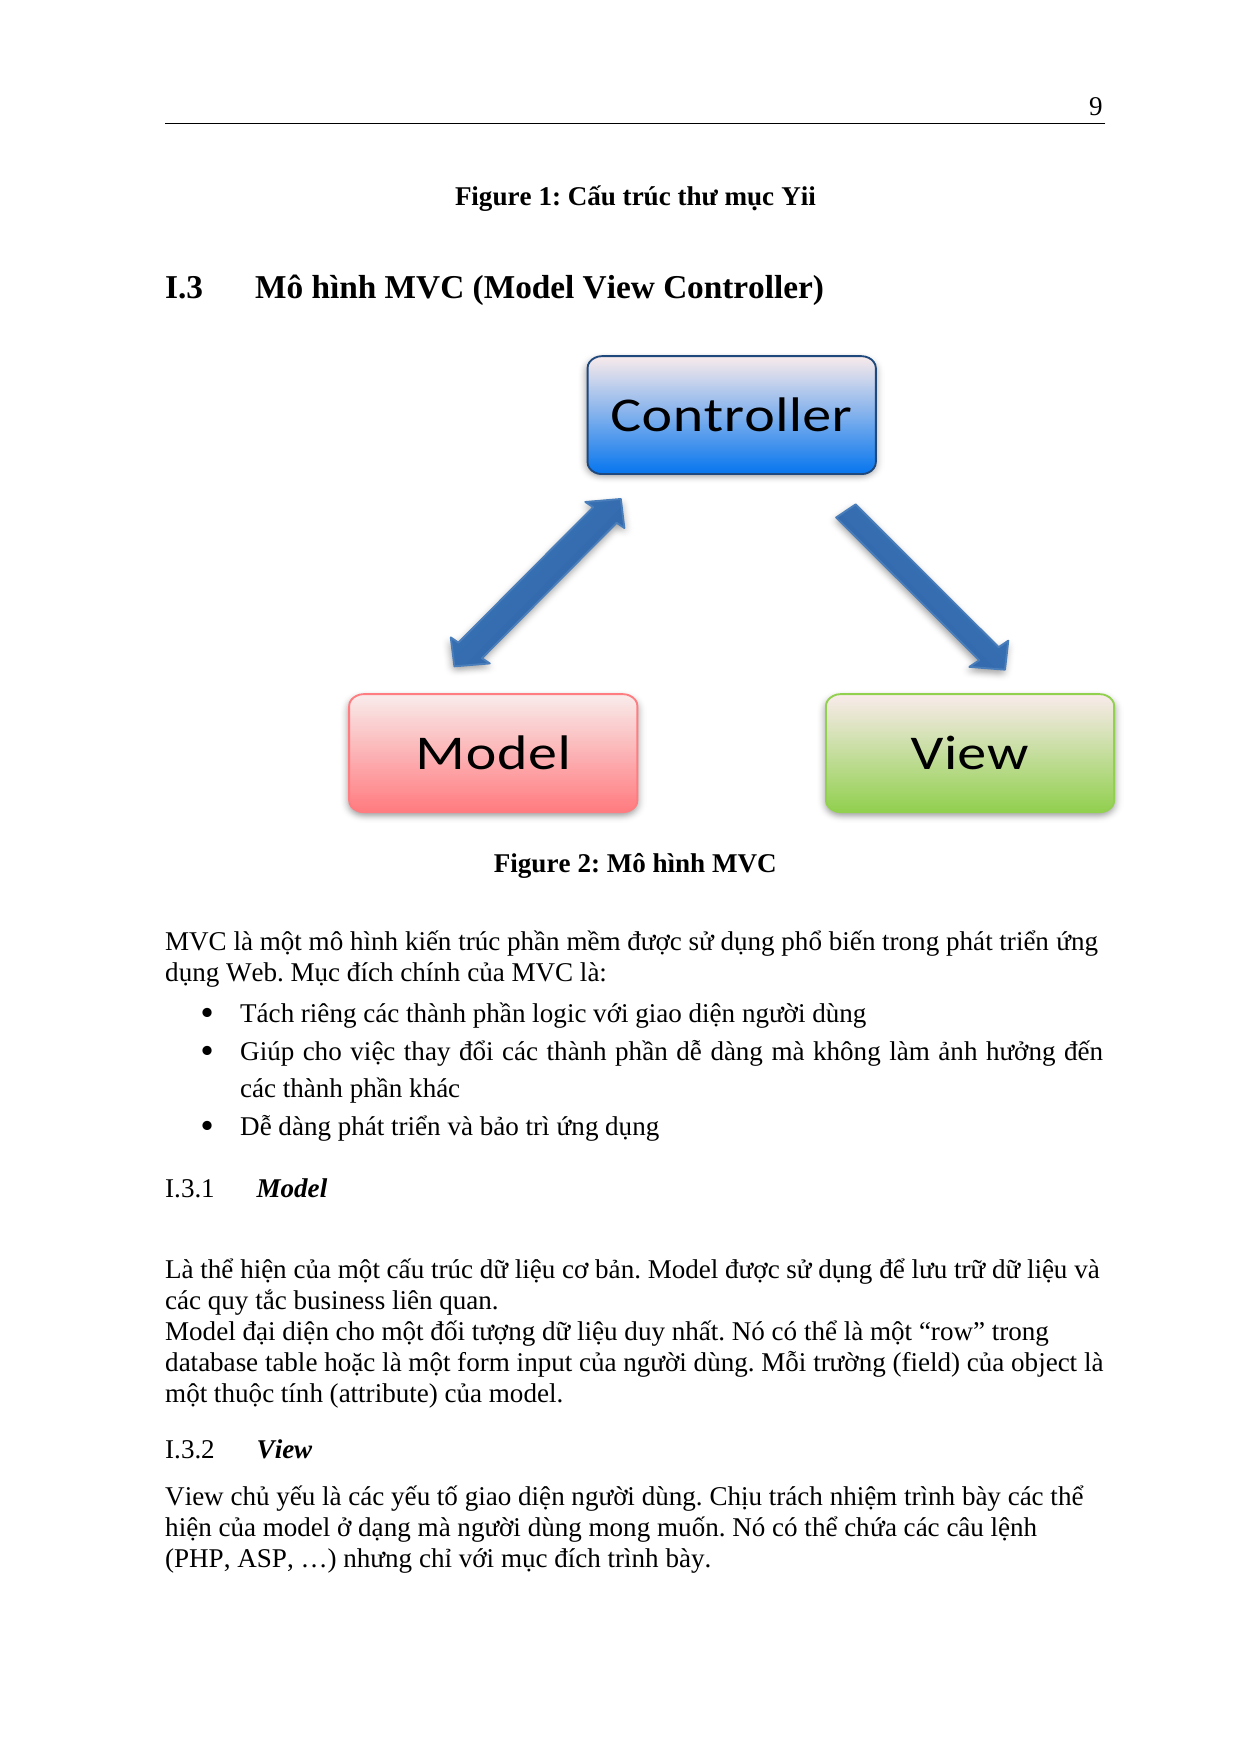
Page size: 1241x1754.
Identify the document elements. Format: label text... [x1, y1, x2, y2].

subtitle Mô hình MVC (Model View Controller) [165, 267, 1105, 306]
list Giúp cho việc thay đổi các thành phần dễ dàng mà không làm ảnh hưởng đến các thành phần khác [202, 1035, 1105, 1103]
text Model đại diện cho một đối tượng dữ liệu duy nhất. Nó có thể là một “row” trong database table hoặc là một form input của người dùng. Mỗi trường (field) của object là một thuộc tính (attribute) của model. [165, 1315, 1105, 1409]
subtitle Model [165, 1172, 1105, 1203]
text MVC là một mô hình kiến trúc phần mềm được sử dụng phổ biến trong phát triển ứng dụng Web. Mục đích chính của MVC là: [165, 925, 1105, 987]
text View chủ yếu là các yếu tố giao diện người dùng. Chịu trách nhiệm trình bày các thể hiện của model ở dạng mà người dùng mong muốn. Nó có thể chứa các câu lệnh (PHP, ASP, …) nhưng chỉ với mục đích trình bày. [165, 1480, 1105, 1574]
subtitle View [165, 1434, 1105, 1465]
list Dễ dàng phát triển và bảo trì ứng dụng [202, 1109, 1105, 1141]
text Là thể hiện của một cấu trúc dữ liệu cơ bản. Model được sử dụng để lưu trữ dữ liệu và các quy tắc business liên quan. [165, 1253, 1105, 1315]
list Tách riêng các thành phần logic với giao diện người dùng [202, 997, 1105, 1029]
